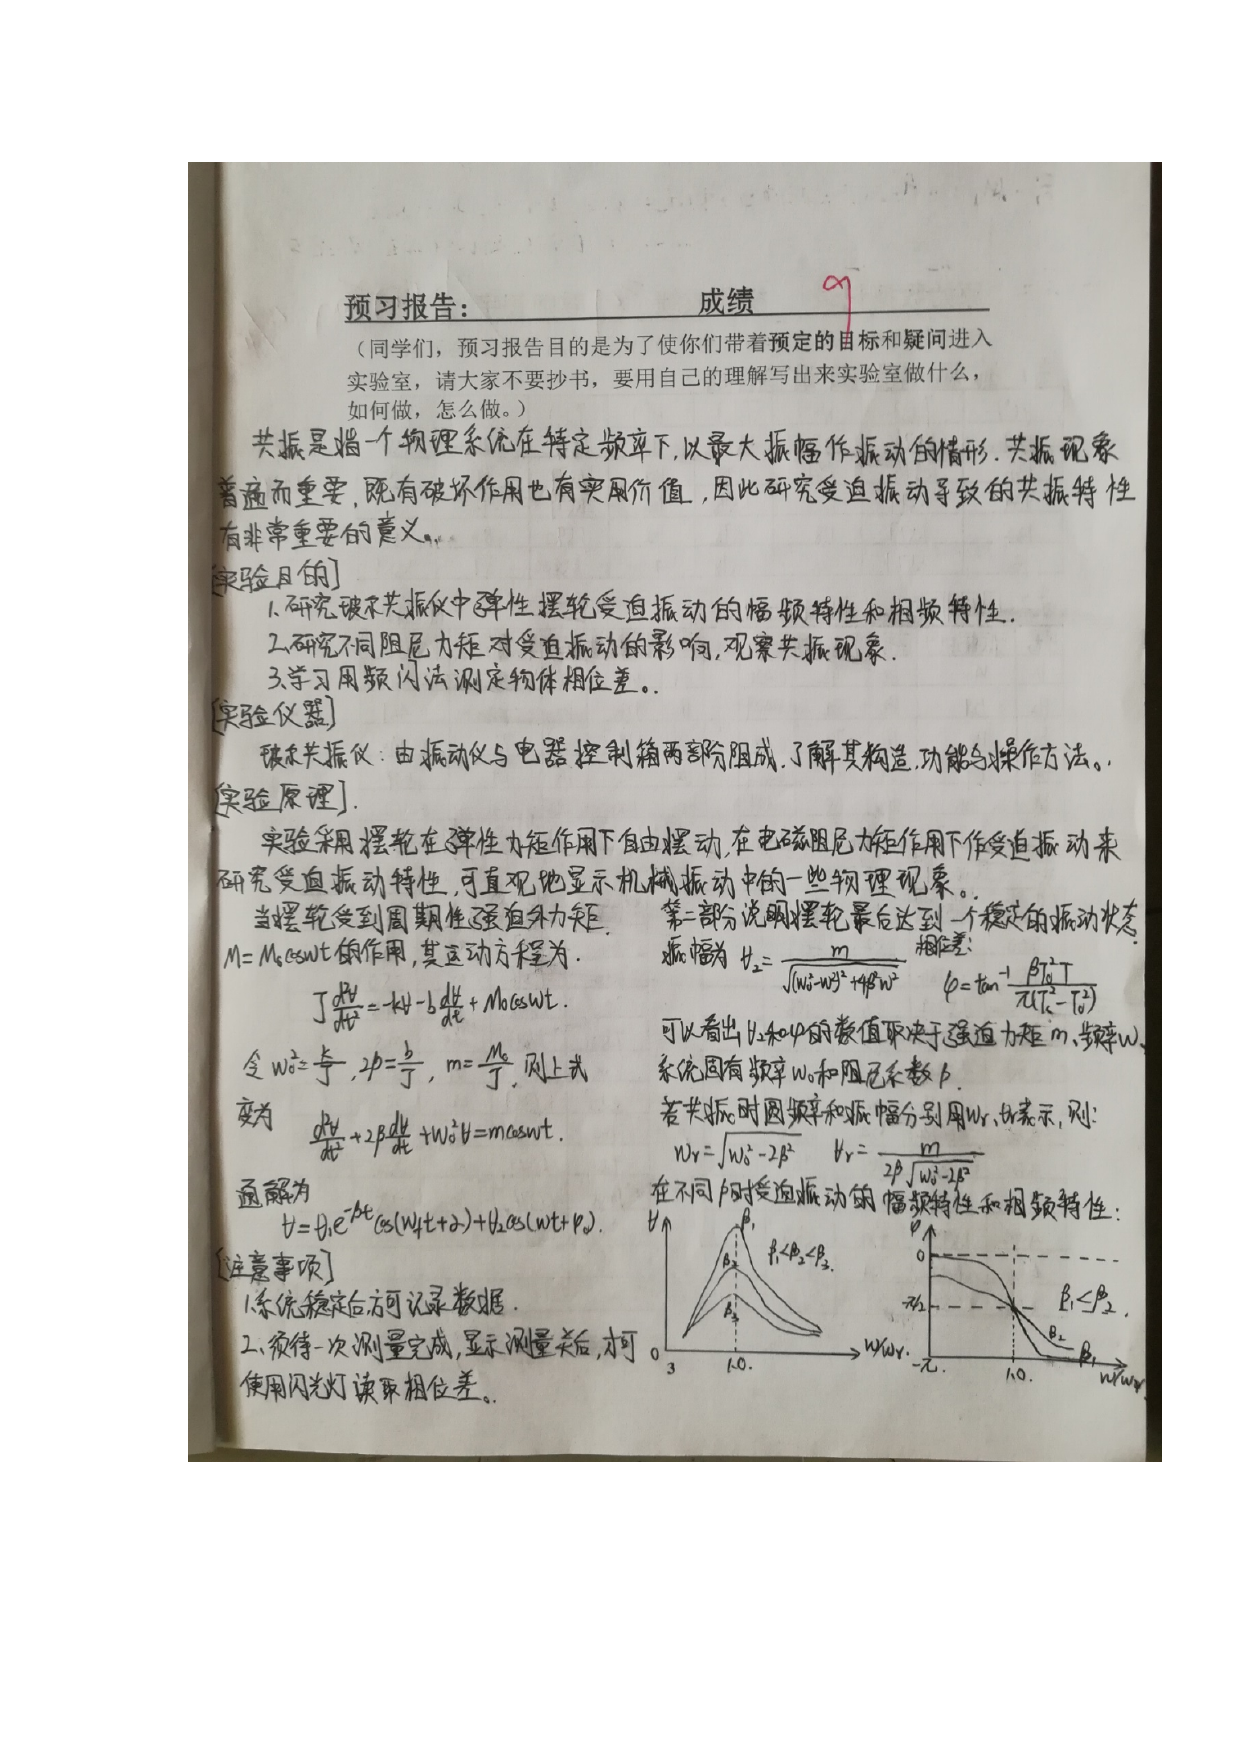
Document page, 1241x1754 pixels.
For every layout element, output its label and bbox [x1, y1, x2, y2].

picture [189, 163, 1162, 1460]
